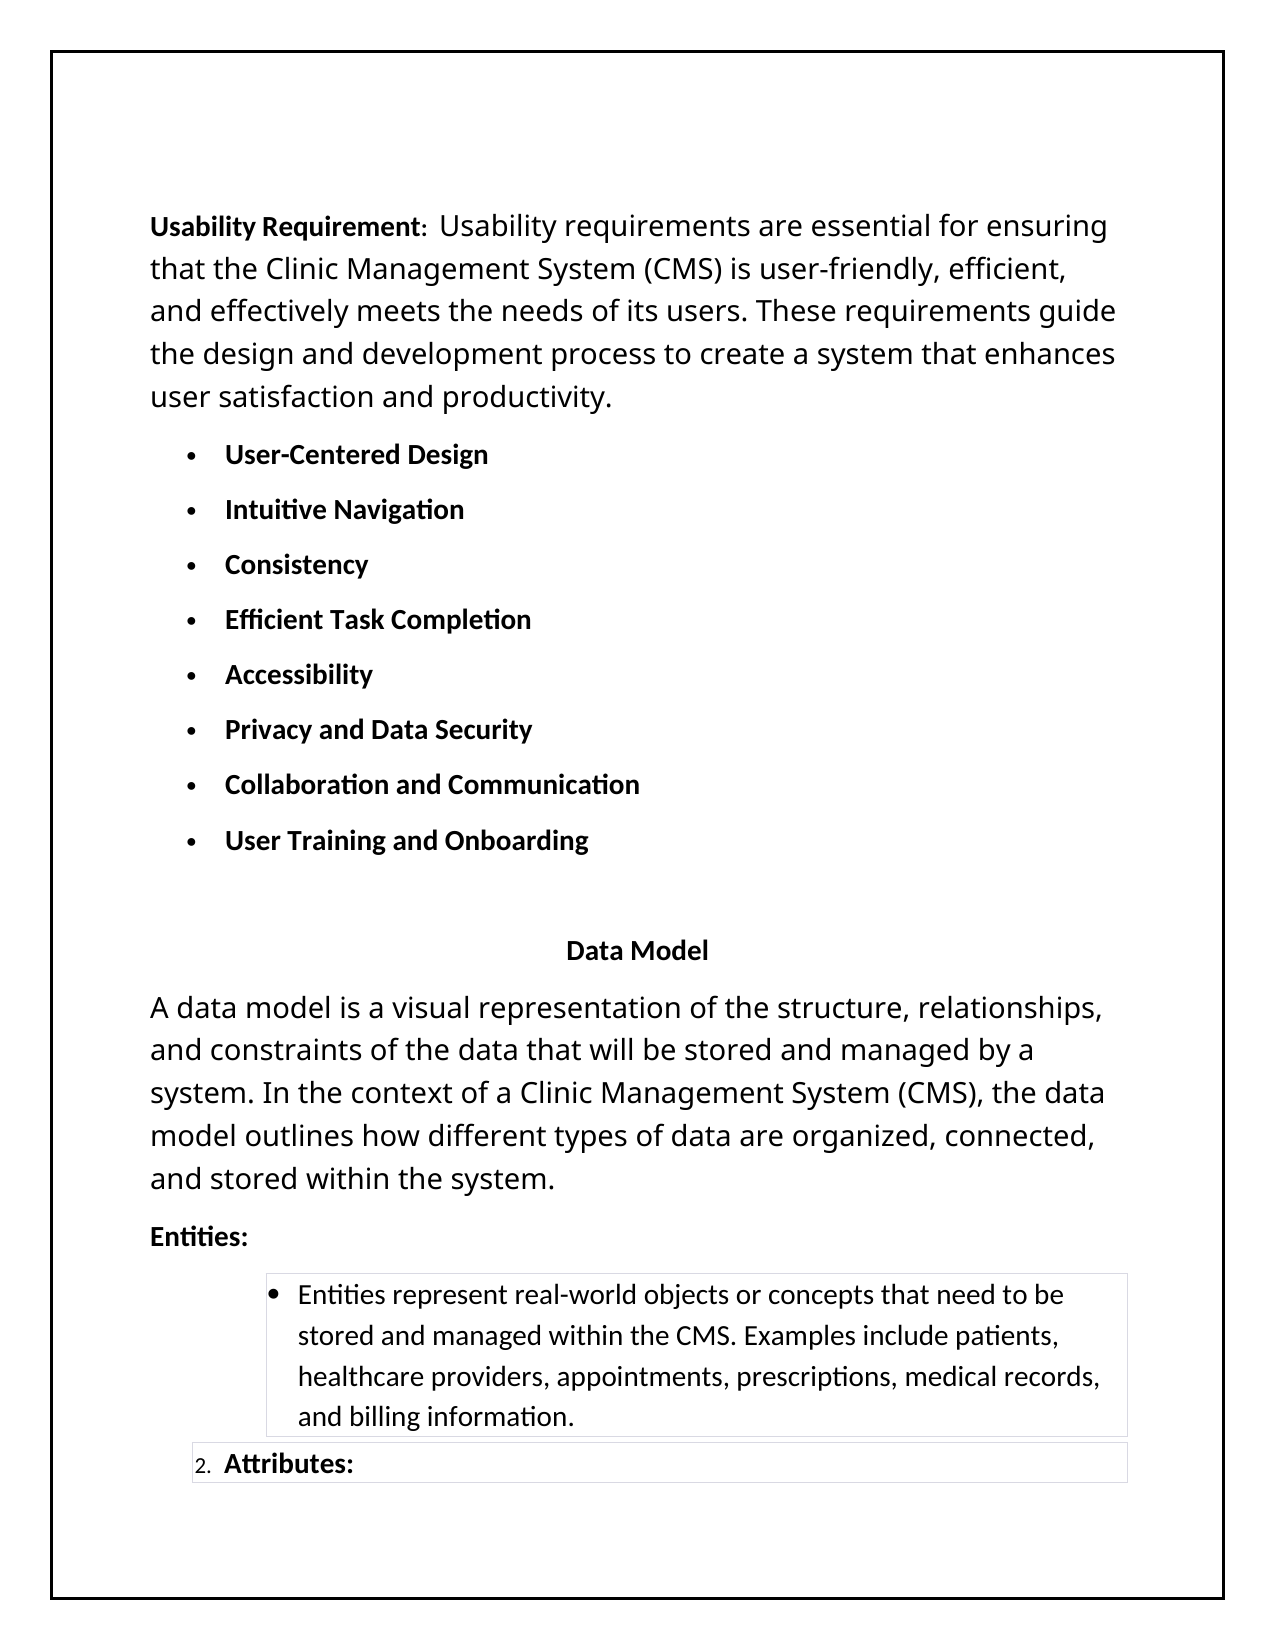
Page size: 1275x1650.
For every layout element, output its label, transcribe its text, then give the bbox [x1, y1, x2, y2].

list Accessibility [187, 656, 1125, 692]
text Entities: [150, 1218, 1125, 1253]
list Intuitive Navigation [187, 491, 1125, 527]
text Data Model [150, 932, 1125, 967]
list User Training and Onboarding [187, 822, 1125, 857]
list Collaboration and Communication [187, 766, 1125, 802]
text Usability Requirement: Usability requirements are essential for ensuring that the Clinic Management System (CMS) is user-friendly, efficient, and effectively meets the needs of its users. These requirements guide the design and development process to create a system that enhances user satisfaction and productivity. [150, 205, 1125, 416]
list Entities represent real-world objects or concepts that need to be stored and managed within the CMS. Examples include patients, healthcare providers, appointments, prescriptions, medical records, and billing information. [267, 1274, 1127, 1436]
list Efficient Task Completion [187, 601, 1125, 637]
list Consistency [187, 546, 1125, 582]
list User-Centered Design [187, 436, 1125, 471]
text A data model is a visual representation of the structure, relationships, and constraints of the data that will be stored and managed by a system. In the context of a Clinic Management System (CMS), the data model outlines how different types of data are organized, connected, and stored within the system. [150, 987, 1125, 1198]
list Attributes: [193, 1443, 1127, 1482]
list Privacy and Data Security [187, 711, 1125, 747]
